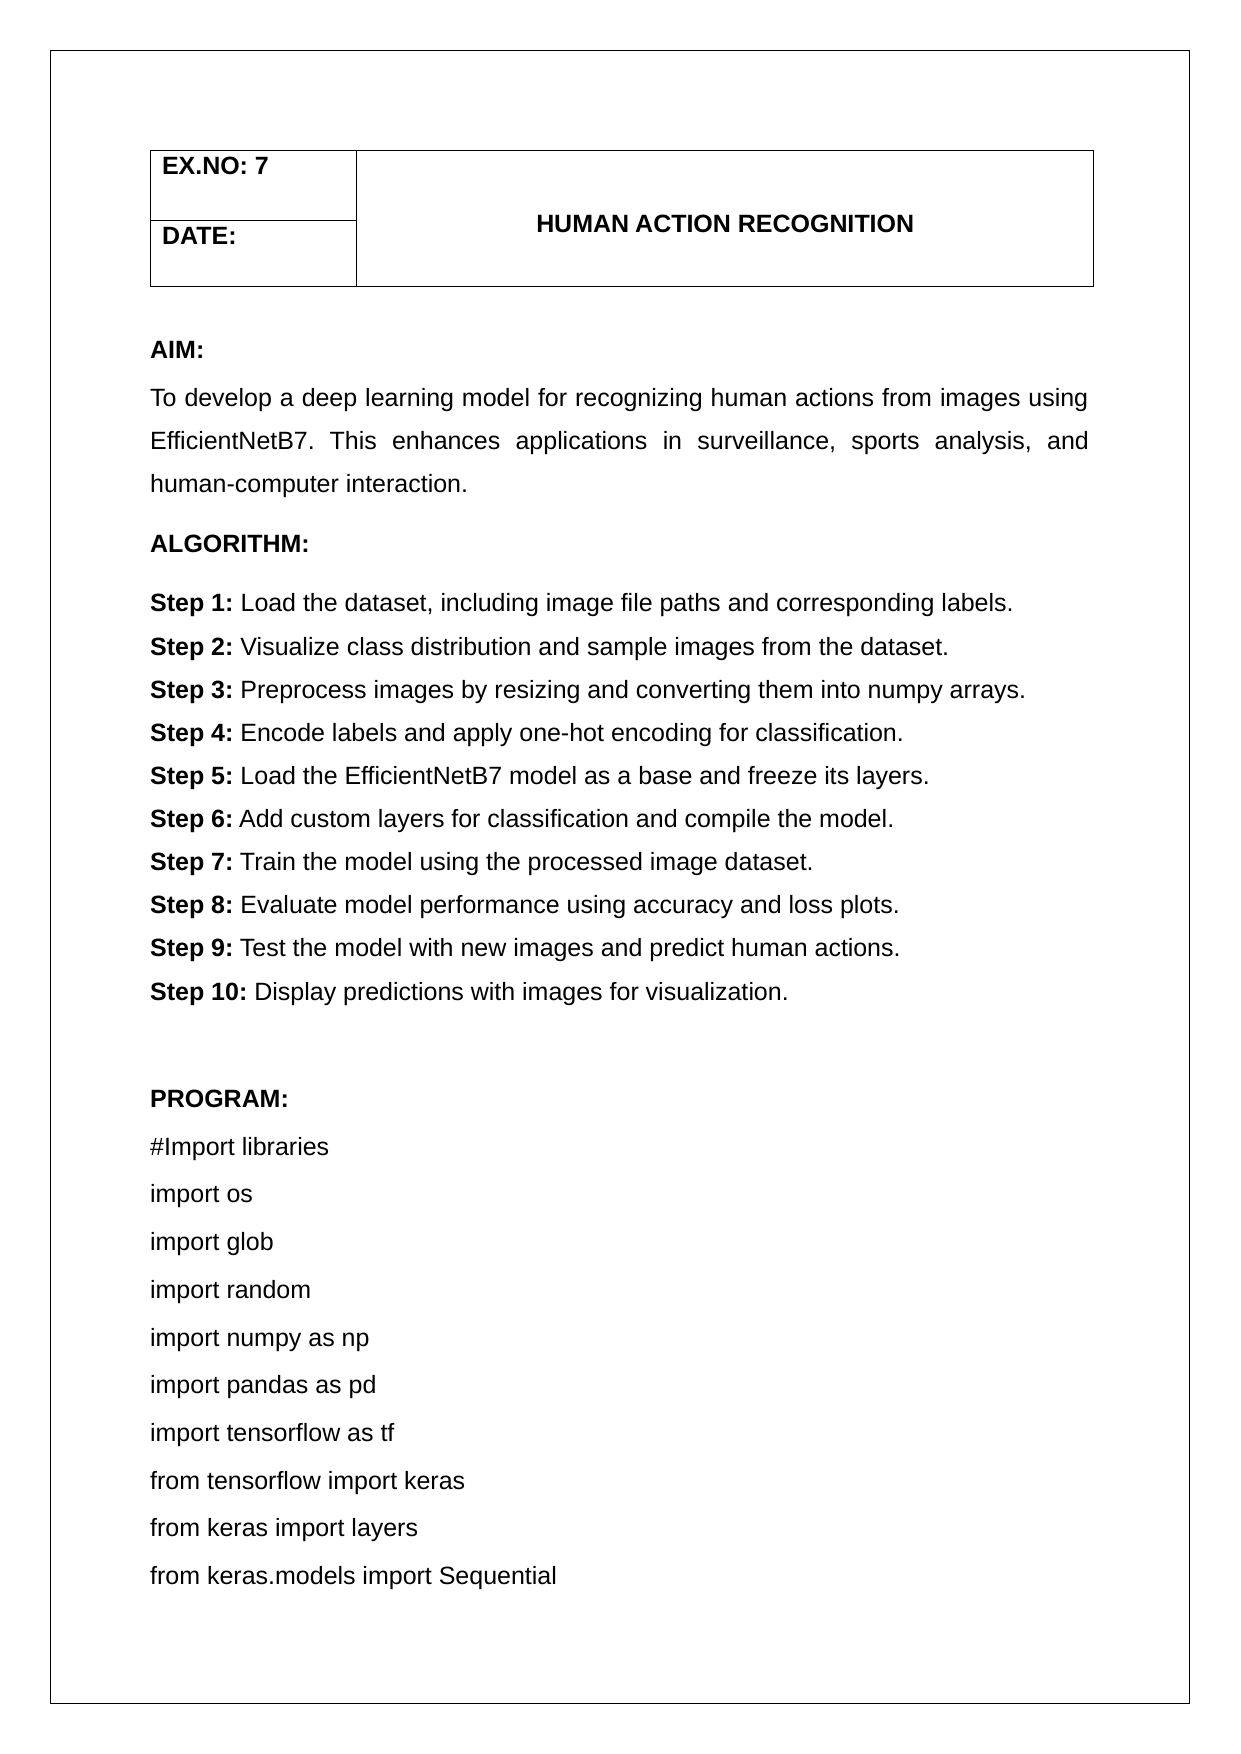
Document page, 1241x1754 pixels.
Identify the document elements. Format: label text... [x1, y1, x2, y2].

table_header EX.NO: 7 [151, 151, 356, 219]
text import random [150, 1275, 1090, 1304]
text To develop a deep learning model for recognizing human actions from images using EfficientNetB7. This enhances applications in surveillance, sports analysis, and human-computer interaction. [150, 383, 1090, 498]
text #Import libraries [150, 1132, 1090, 1161]
text import numpy as np [150, 1323, 1090, 1351]
text import os [150, 1179, 1090, 1208]
text from keras import layers [150, 1513, 1090, 1542]
text ALGORITHM: [150, 529, 1090, 557]
text import tensorflow as tf [150, 1418, 1090, 1447]
text PROGRAM: [150, 1084, 1090, 1113]
text AIM: [150, 335, 1090, 364]
text import pandas as pd [150, 1370, 1090, 1399]
table_header HUMAN ACTION RECOGNITION [357, 151, 1093, 286]
text import glob [150, 1227, 1090, 1256]
text Step 1: Load the dataset, including image file paths and corresponding labels. Step 2: Visualize class distribution and sample images from the dataset. Step 3: Preprocess images by resizing and converting them into numpy arrays. Step 4: Encode labels and apply one-hot encoding for classification. Step 5: Load the EfficientNetB7 model as a base and freeze its layers. Step 6: Add custom layers for classification and compile the model. Step 7: Train the model using the processed image dataset. Step 8: Evaluate model performance using accuracy and loss plots. Step 9: Test the model with new images and predict human actions. Step 10: Display predictions with images for visualization. [150, 588, 1090, 1005]
text from keras.models import Sequential [150, 1561, 1090, 1590]
table_cell DATE: [151, 221, 356, 286]
text from tensorflow import keras [150, 1466, 1090, 1494]
